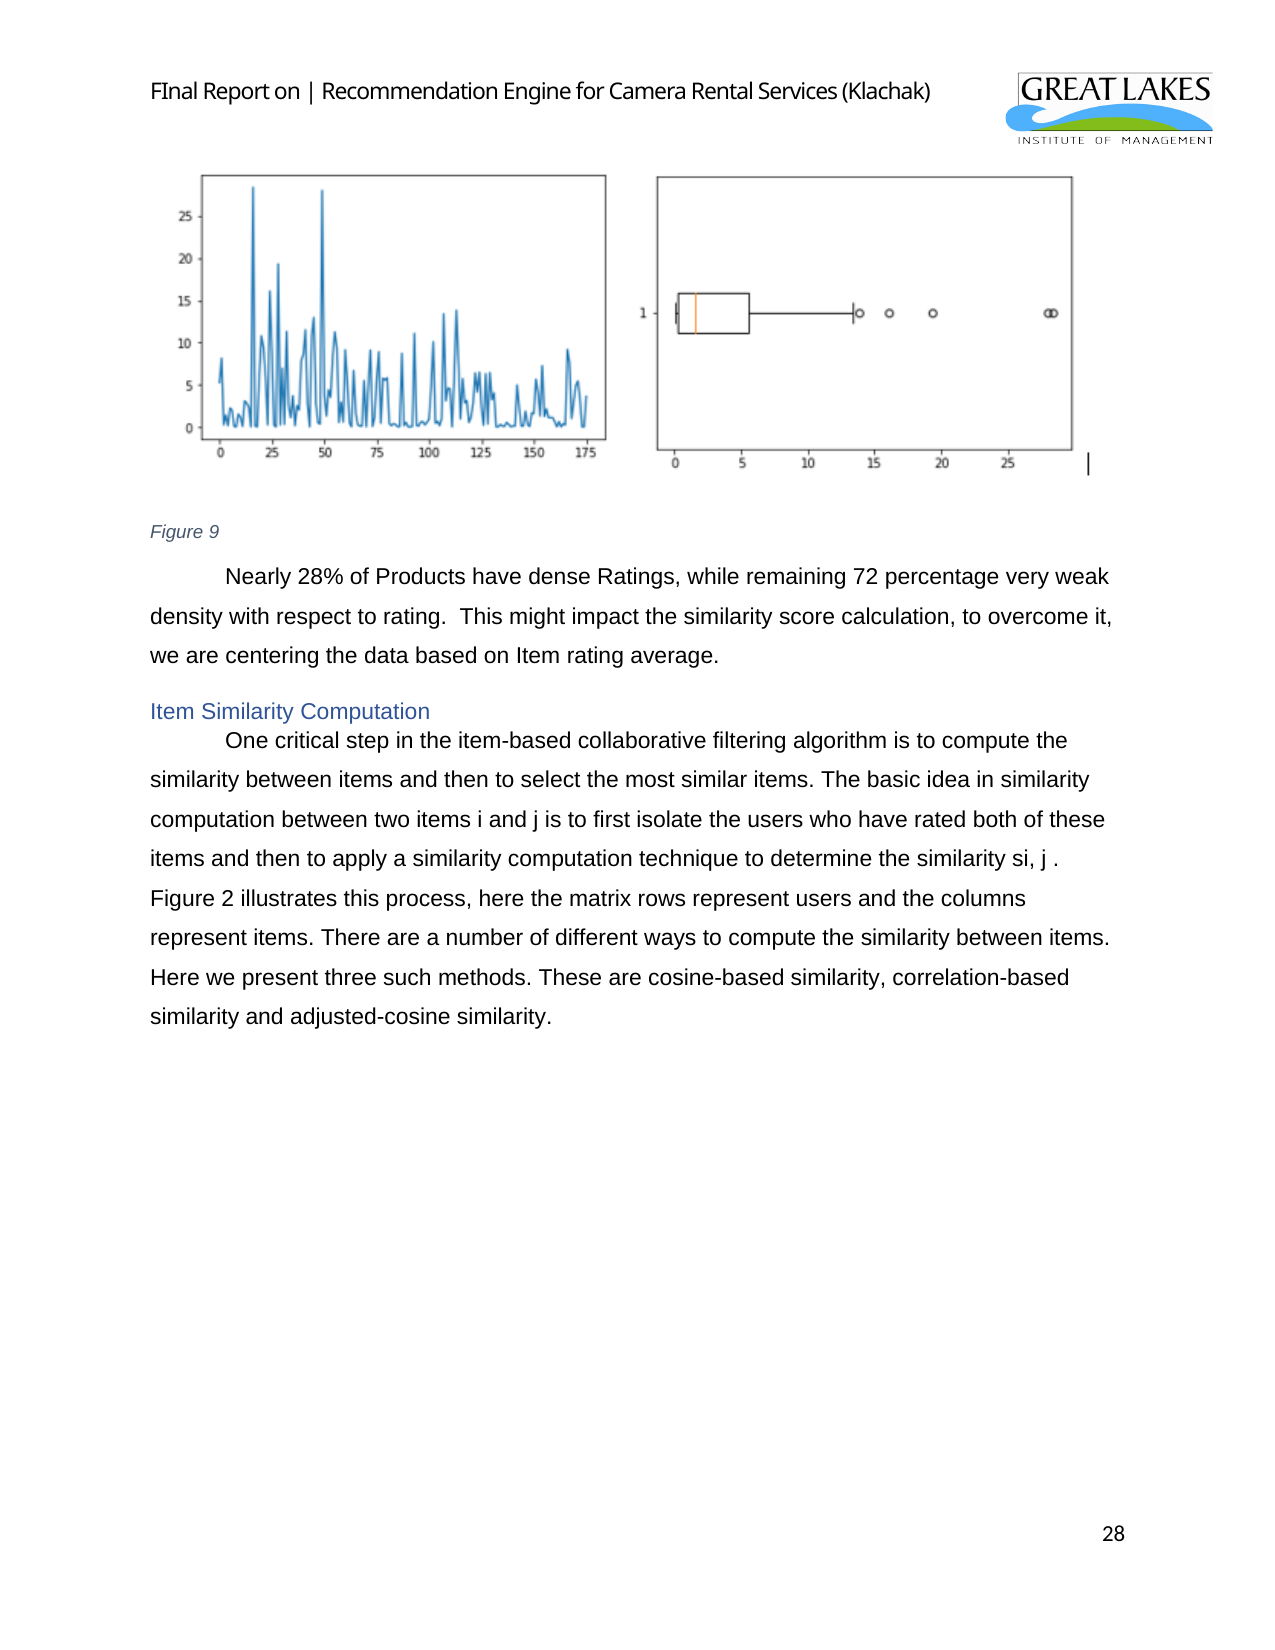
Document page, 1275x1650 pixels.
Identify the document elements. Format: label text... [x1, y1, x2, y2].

text One critical step in the item-based collaborative filtering algorithm is to compute the similarity between items and then to select the most similar items. The basic idea in similarity computation between two items i and j is to first isolate the users who have rated both of these items and then to apply a similarity computation technique to determine the similarity si, j . Figure 2 illustrates this process, here the matrix rows represent users and the columns represent items. There are a number of different ways to compute the similarity between items. Here we present three such methods. These are cosine-based similarity, correlation-based similarity and adjusted-cosine similarity. [150, 727, 1125, 1029]
subtitle Item Similarity Computation [150, 698, 1125, 725]
text Figure 9 [150, 521, 1125, 542]
picture [1003, 72, 1213, 145]
text Nearly 28% of Products have dense Ratings, while remaining 72 percentage very weak density with respect to rating. This might impact the similarity score calculation, to overcome it, we are centering the data based on Item rating average. [150, 563, 1125, 668]
